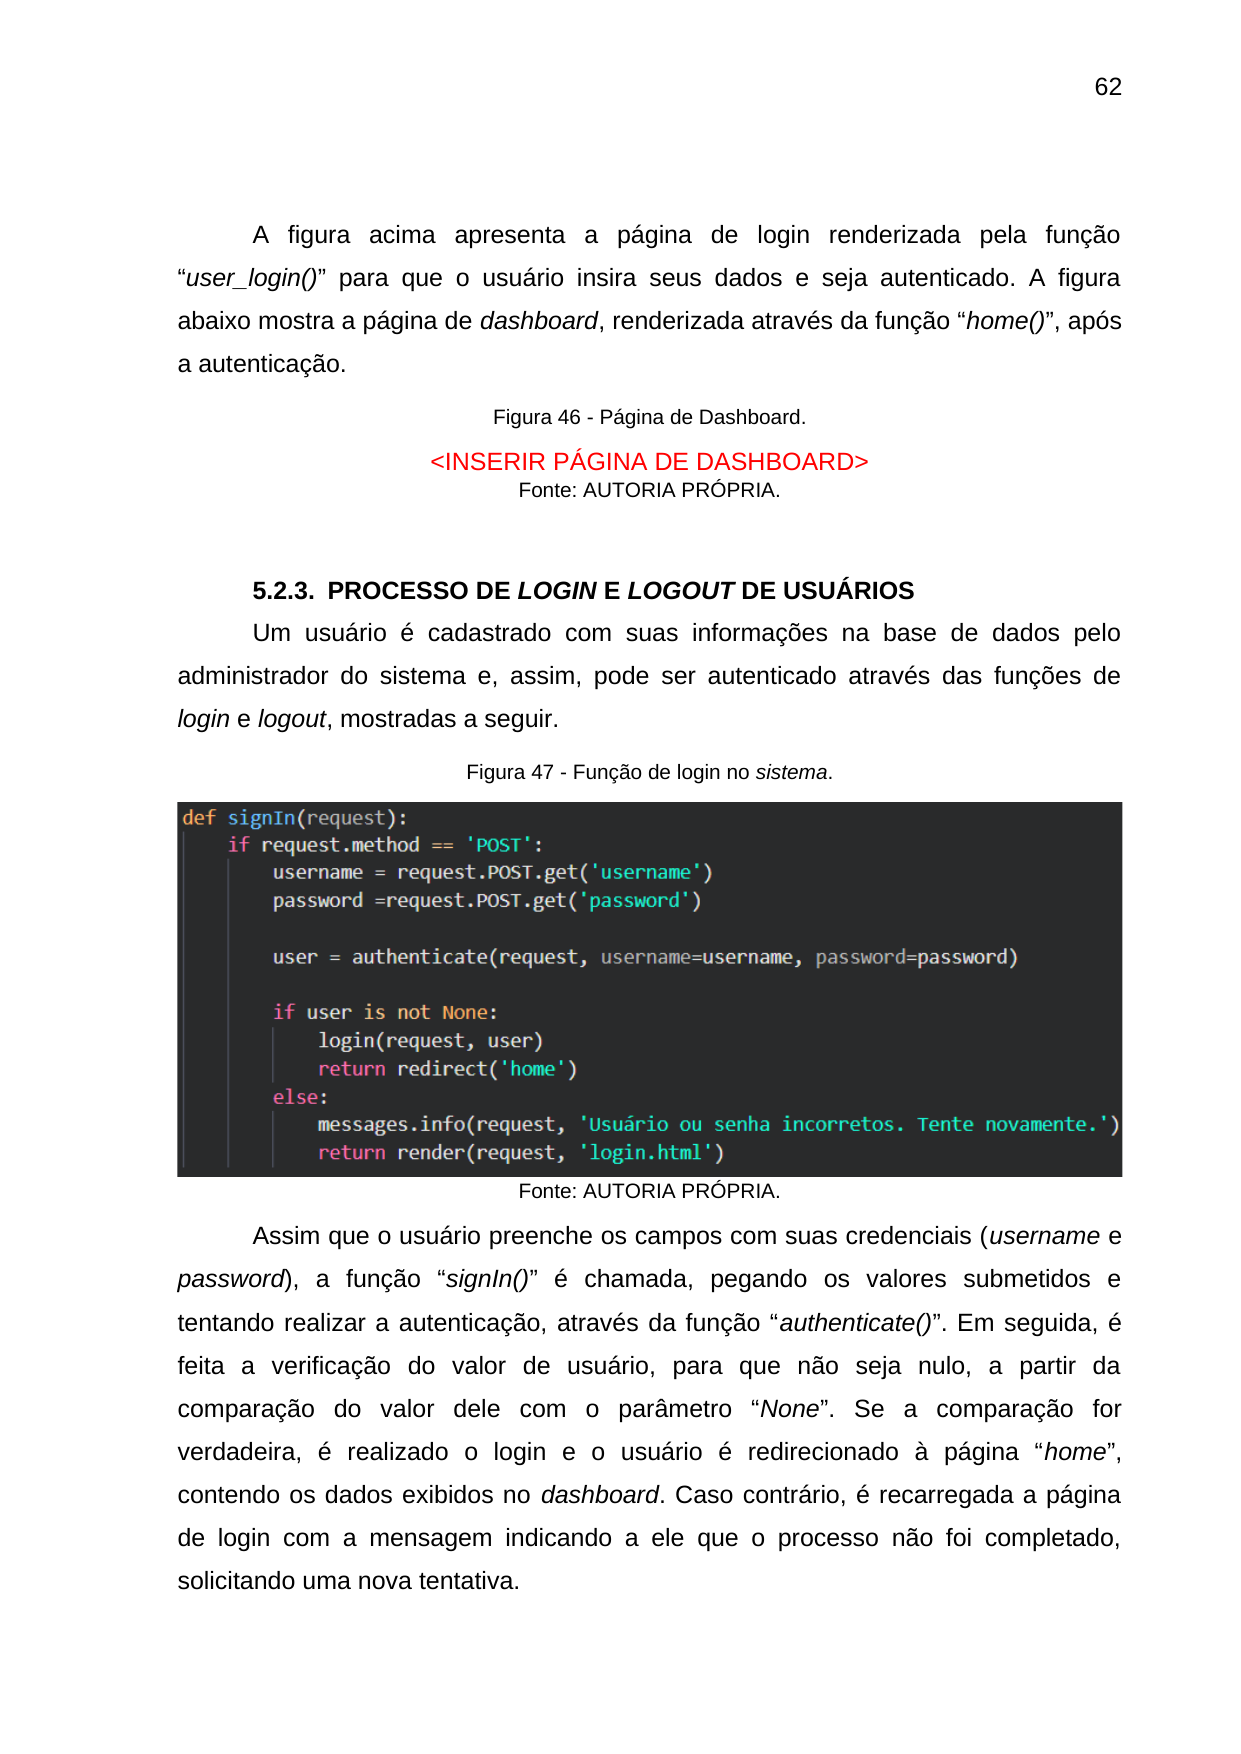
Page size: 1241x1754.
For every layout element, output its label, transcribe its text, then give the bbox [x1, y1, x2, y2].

text Assim que o usuário preenche os campos com suas credenciais (username e password), a função “signIn()” é chamada, pegando os valores submetidos e tentando realizar a autenticação, através da função “authenticate()”. Em seguida, é feita a verificação do valor de usuário, para que não seja nulo, a partir da comparação do valor dele com o parâmetro “None”. Se a comparação for verdadeira, é realizado o login e o usuário é redirecionado à página “home”, contendo os dados exibidos no dashboard. Caso contrário, é recarregada a página de login com a mensagem indicando a ele que o processo não foi completado, solicitando uma nova tentativa. [177, 1221, 1122, 1595]
text Fonte: AUTORIA PRÓPRIA. [177, 1179, 1122, 1203]
text Figura 46 - Página de Dashboard. [177, 405, 1122, 429]
picture [177, 802, 1123, 1177]
text A figura acima apresenta a página de login renderizada pela função “user_login()” para que o usuário insira seus dados e seja autenticado. A figura abaixo mostra a página de dashboard, renderizada através da função “home()”, após a autenticação. [177, 220, 1122, 378]
list processo de login e logout de usuários [252, 576, 1122, 605]
text Figura 47 - Função de login no sistema. [177, 759, 1122, 783]
text <INSERIR PÁGINA DE DASHBOARD> [177, 447, 1122, 476]
text Um usuário é cadastrado com suas informações na base de dados pelo administrador do sistema e, assim, pode ser autenticado através das funções de login e logout, mostradas a seguir. [177, 618, 1122, 733]
text Fonte: AUTORIA PRÓPRIA. [177, 478, 1122, 502]
